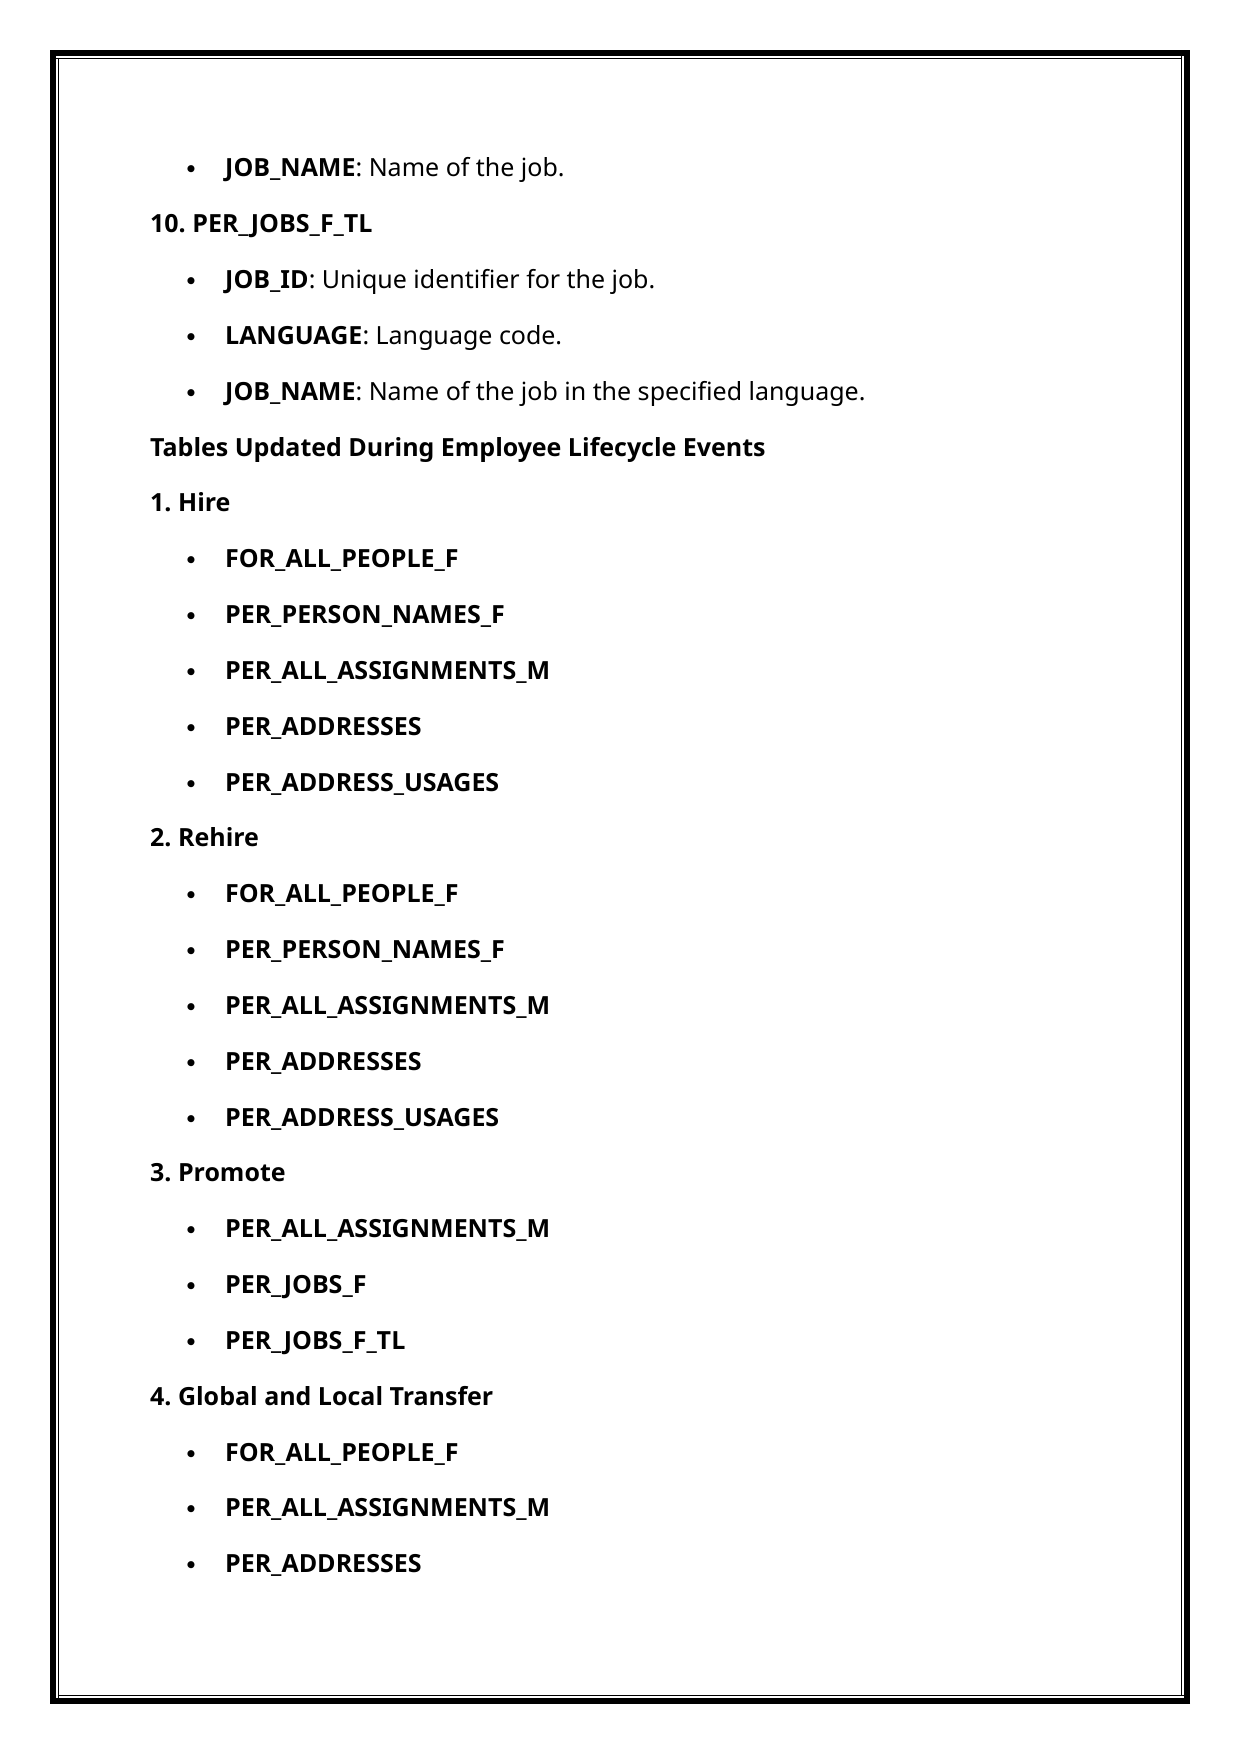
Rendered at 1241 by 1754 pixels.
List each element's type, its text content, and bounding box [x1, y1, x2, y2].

list PER_JOBS_F [187, 1267, 1090, 1301]
text 1. Hire [150, 485, 1090, 519]
text Tables Updated During Employee Lifecycle Events [150, 429, 1090, 463]
text 10. PER_JOBS_F_TL [150, 206, 1090, 240]
list FOR_ALL_PEOPLE_F [187, 876, 1090, 910]
list PER_JOBS_F_TL [187, 1322, 1090, 1357]
list PER_ADDRESS_USAGES [187, 1099, 1090, 1133]
list PER_ADDRESSES [187, 708, 1090, 742]
text 2. Rehire [150, 820, 1090, 854]
list FOR_ALL_PEOPLE_F [187, 1434, 1090, 1468]
list JOB_NAME: Name of the job in the specified language. [187, 373, 1090, 407]
list PER_ADDRESSES [187, 1546, 1090, 1580]
list JOB_NAME: Name of the job. [187, 150, 1090, 184]
list PER_PERSON_NAMES_F [187, 597, 1090, 631]
list PER_PERSON_NAMES_F [187, 932, 1090, 966]
list FOR_ALL_PEOPLE_F [187, 541, 1090, 575]
list PER_ALL_ASSIGNMENTS_M [187, 987, 1090, 1022]
list PER_ALL_ASSIGNMENTS_M [187, 1490, 1090, 1524]
list PER_ALL_ASSIGNMENTS_M [187, 1211, 1090, 1245]
text 4. Global and Local Transfer [150, 1378, 1090, 1412]
list PER_ADDRESSES [187, 1043, 1090, 1077]
list PER_ADDRESS_USAGES [187, 764, 1090, 798]
list PER_ALL_ASSIGNMENTS_M [187, 652, 1090, 687]
list LANGUAGE: Language code. [187, 317, 1090, 352]
text 3. Promote [150, 1155, 1090, 1189]
list JOB_ID: Unique identifier for the job. [187, 262, 1090, 296]
